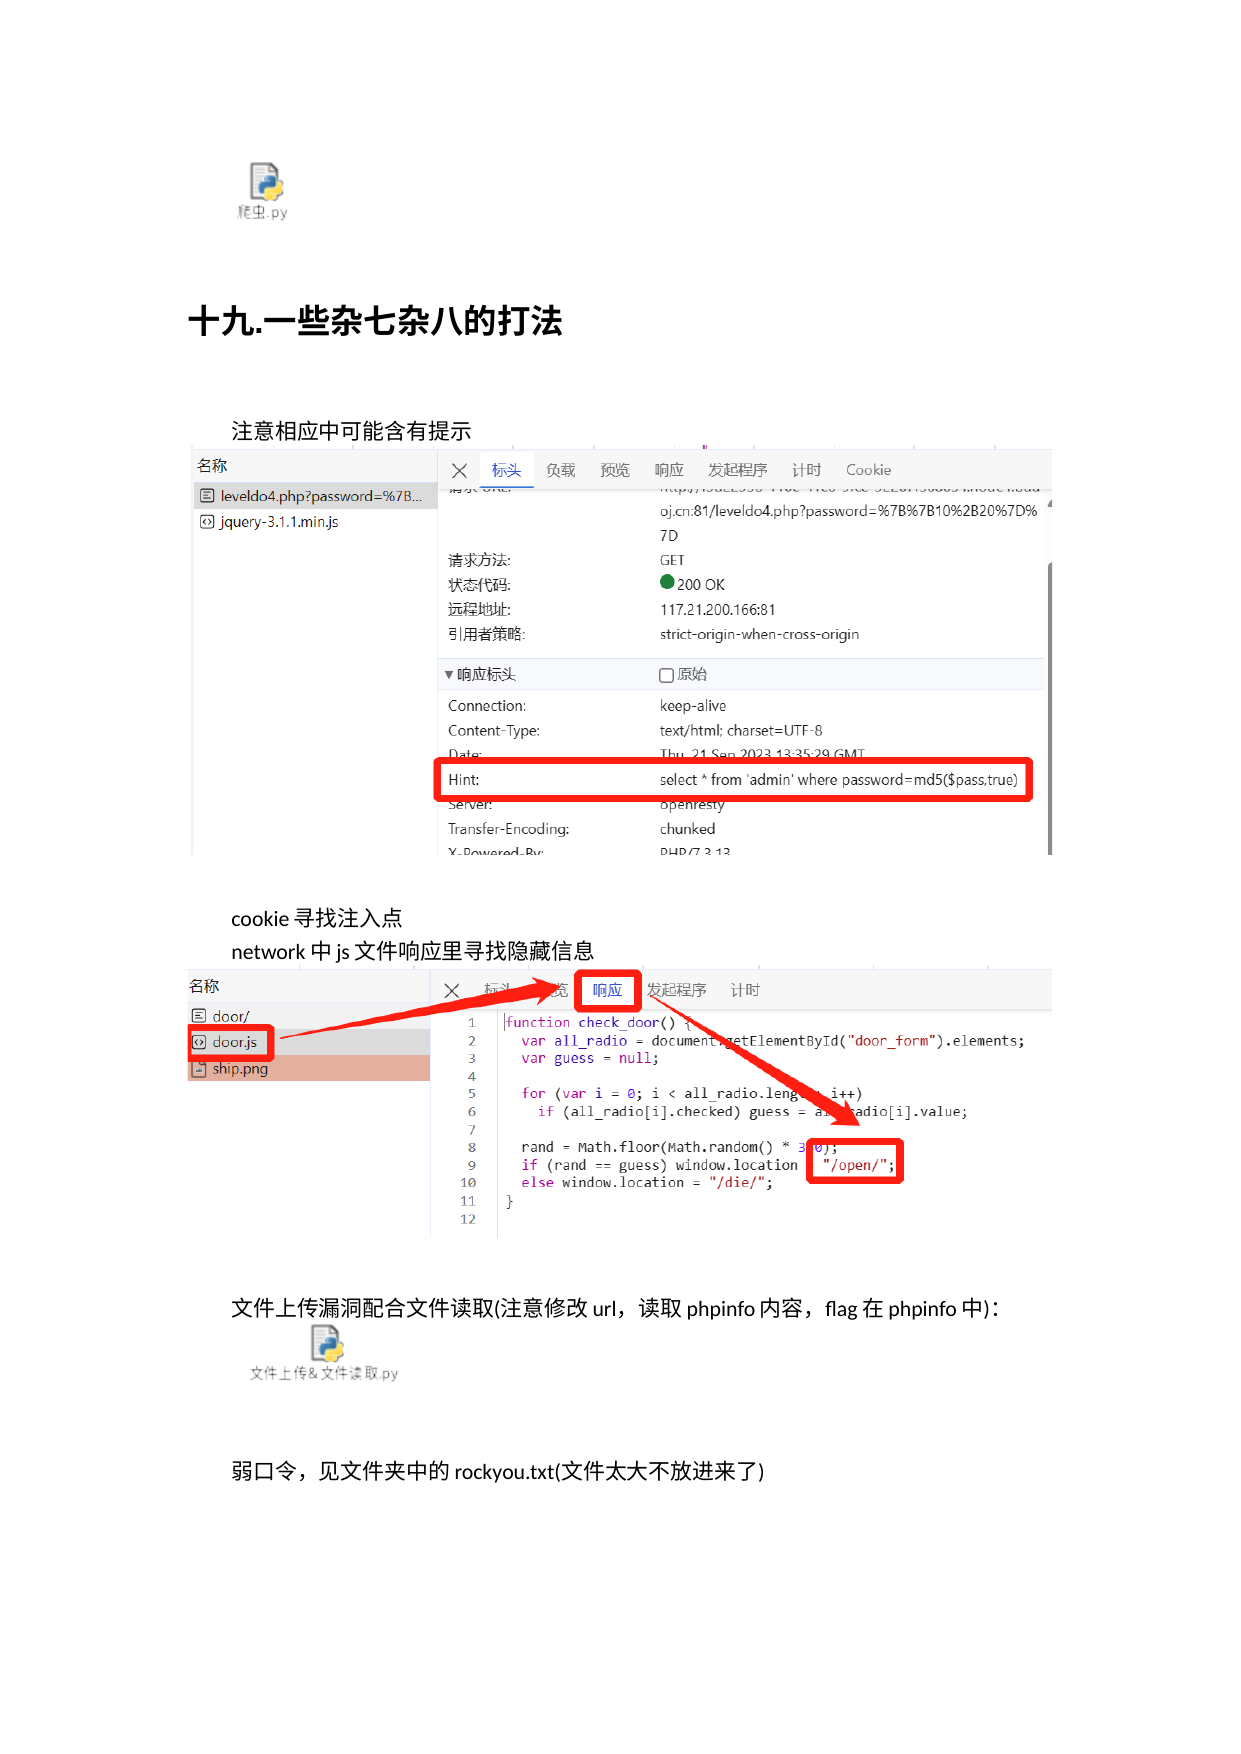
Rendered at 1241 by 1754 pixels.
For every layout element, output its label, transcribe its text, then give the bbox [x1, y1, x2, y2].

list 文件上传漏洞配合文件读取(注意修改url，读取phpinfo内容，flag在phpinfo中)： [187, 1291, 1053, 1323]
subtitle 十九.一些杂七杂八的打法 [187, 287, 1053, 352]
list 弱口令，见文件夹中的rockyou.txt(文件太大不放进来了) [187, 1453, 1053, 1486]
list 注意相应中可能含有提示 [187, 413, 1053, 445]
list cookie寻找注入点 [187, 901, 1053, 933]
picture [187, 965, 1052, 1238]
picture [187, 445, 1053, 855]
list network中js文件响应里寻找隐藏信息 [187, 933, 1053, 966]
